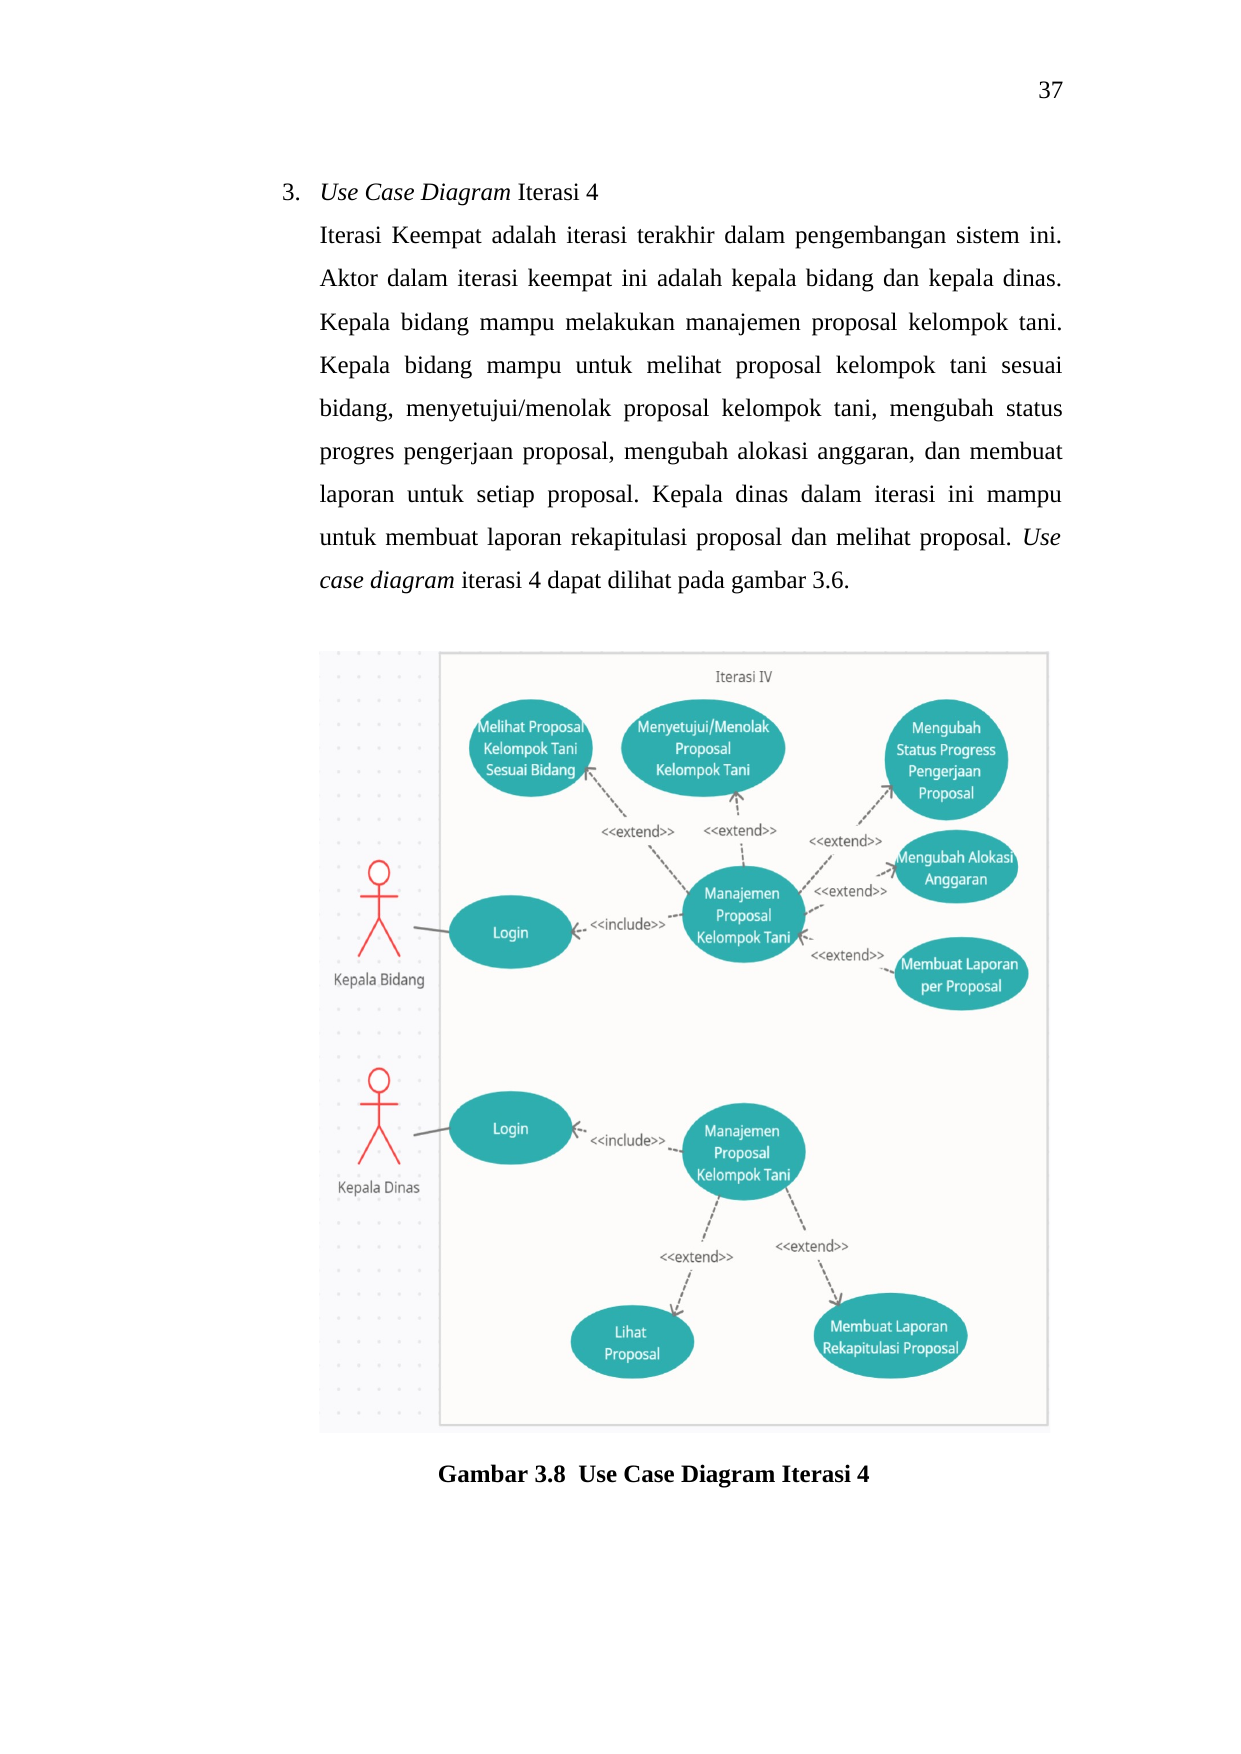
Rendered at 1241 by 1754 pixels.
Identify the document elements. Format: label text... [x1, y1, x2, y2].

picture [319, 651, 1051, 1433]
list Iterasi Keempat adalah iterasi terakhir dalam pengembangan sistem ini. Aktor dalam iterasi keempat ini adalah kepala bidang dan kepala dinas. Kepala bidang mampu melakukan manajemen proposal kelompok tani. Kepala bidang mampu untuk melihat proposal kelompok tani sesuai bidang, menyetujui/menolak proposal kelompok tani, mengubah status progres pengerjaan proposal, mengubah alokasi anggaran, dan membuat laporan untuk setiap proposal. Kepala dinas dalam iterasi ini mampu untuk membuat laporan rekapitulasi proposal dan melihat proposal. Use case diagram iterasi 4 dapat dilihat pada gambar 3.6. [319, 220, 1063, 594]
list Use Case Diagram Iterasi 4 [282, 177, 1063, 206]
